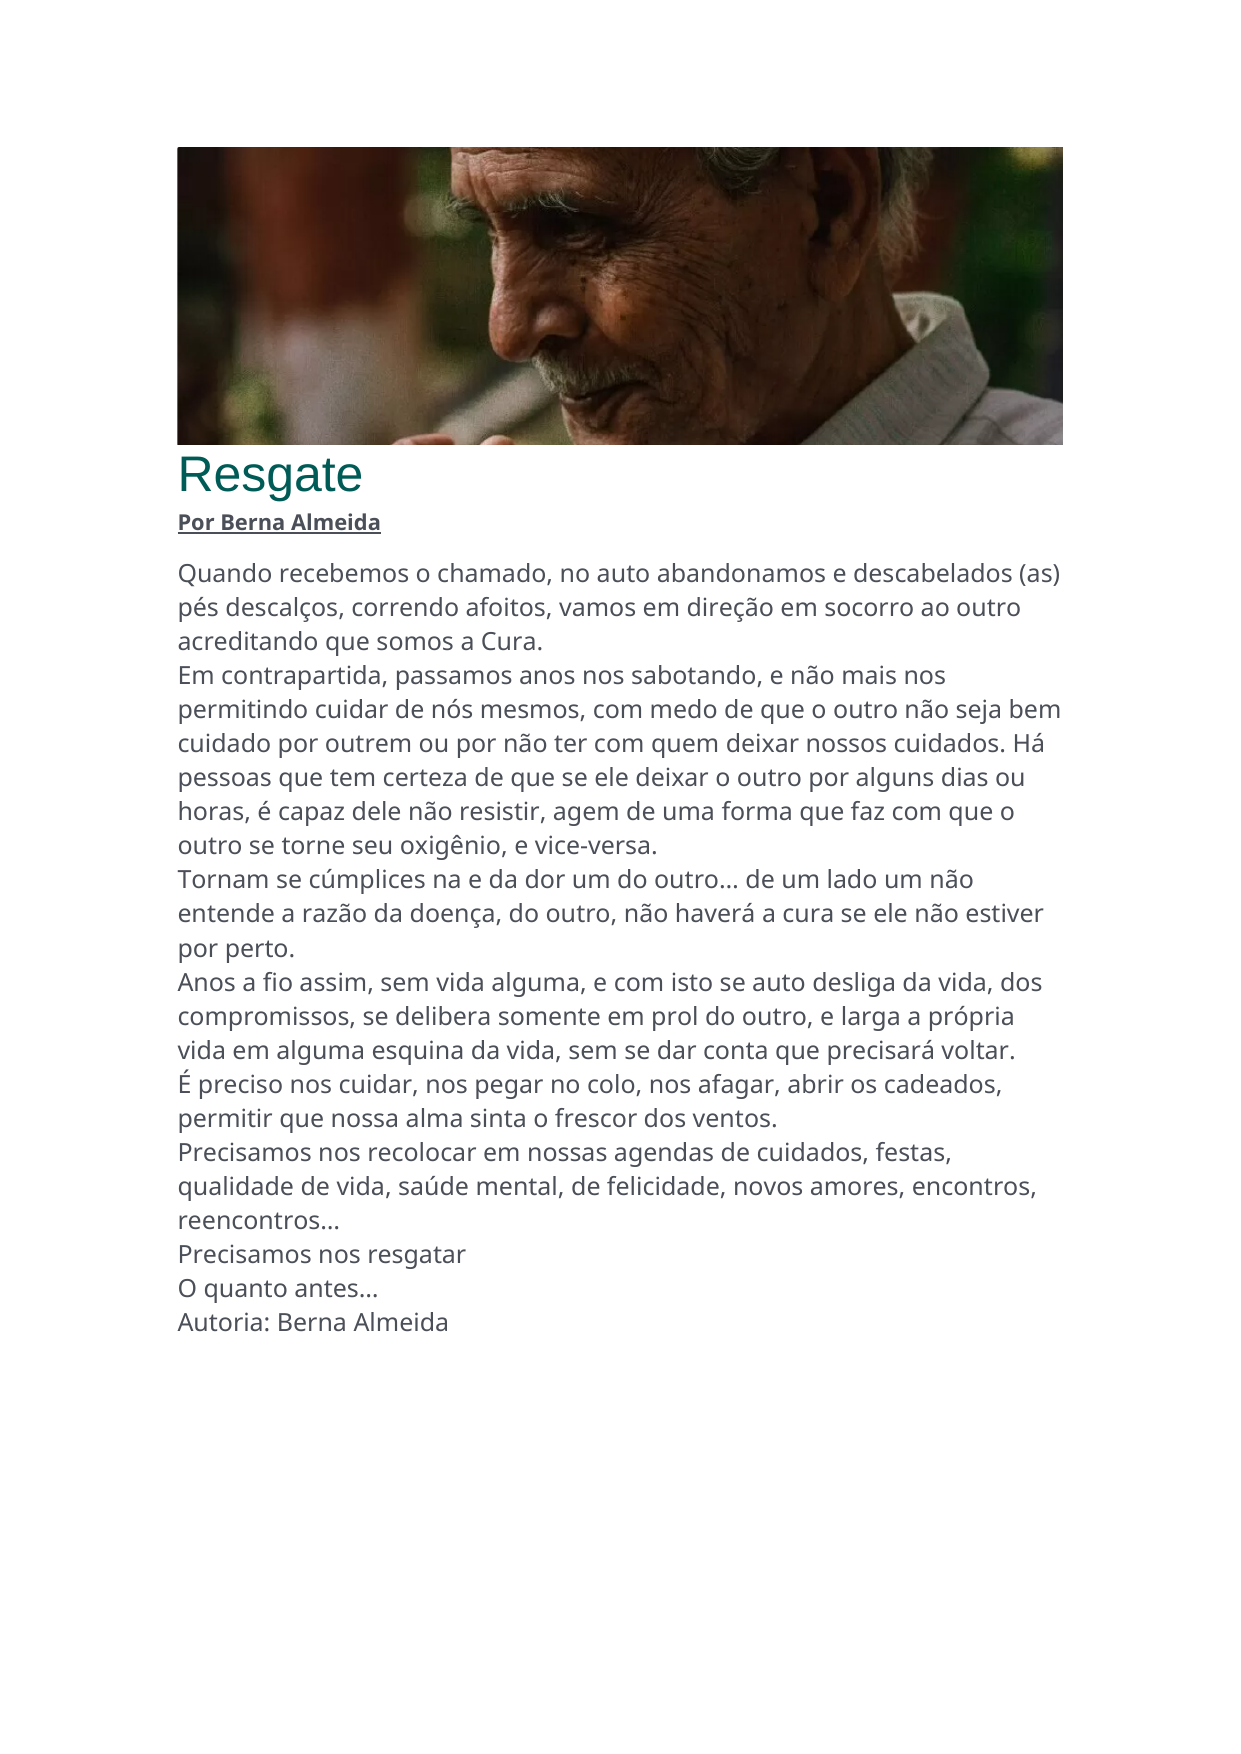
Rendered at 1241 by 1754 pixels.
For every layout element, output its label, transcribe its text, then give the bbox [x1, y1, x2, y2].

text Precisamos nos recolocar em nossas agendas de cuidados, festas, qualidade de vida, saúde mental, de felicidade, novos amores, encontros, reencontros… [177, 1134, 1063, 1237]
text O quanto antes… [177, 1271, 1063, 1305]
picture [177, 147, 1063, 445]
text Precisamos nos resgatar [177, 1237, 1063, 1271]
text Autoria: Berna Almeida [177, 1305, 1063, 1339]
text Quando recebemos o chamado, no auto abandonamos e descabelados (as) pés descalços, correndo afoitos, vamos em direção em socorro ao outro acreditando que somos a Cura. [177, 556, 1063, 658]
text Anos a fio assim, sem vida alguma, e com isto se auto desliga da vida, dos compromissos, se delibera somente em prol do outro, e larga a própria vida em alguma esquina da vida, sem se dar conta que precisará voltar. [177, 964, 1063, 1066]
text Tornam se cúmplices na e da dor um do outro… de um lado um não entende a razão da doença, do outro, não haverá a cura se ele não estiver por perto. [177, 862, 1063, 964]
subtitle Resgate [177, 445, 1063, 502]
text Em contrapartida, passamos anos nos sabotando, e não mais nos permitindo cuidar de nós mesmos, com medo de que o outro não seja bem cuidado por outrem ou por não ter com quem deixar nossos cuidados. Há pessoas que tem certeza de que se ele deixar o outro por alguns dias ou horas, é capaz dele não resistir, agem de uma forma que faz com que o outro se torne seu oxigênio, e vice-versa. [177, 658, 1063, 862]
text Por Berna Almeida [177, 507, 1063, 537]
text É preciso nos cuidar, nos pegar no colo, nos afagar, abrir os cadeados, permitir que nossa alma sinta o frescor dos ventos. [177, 1066, 1063, 1134]
